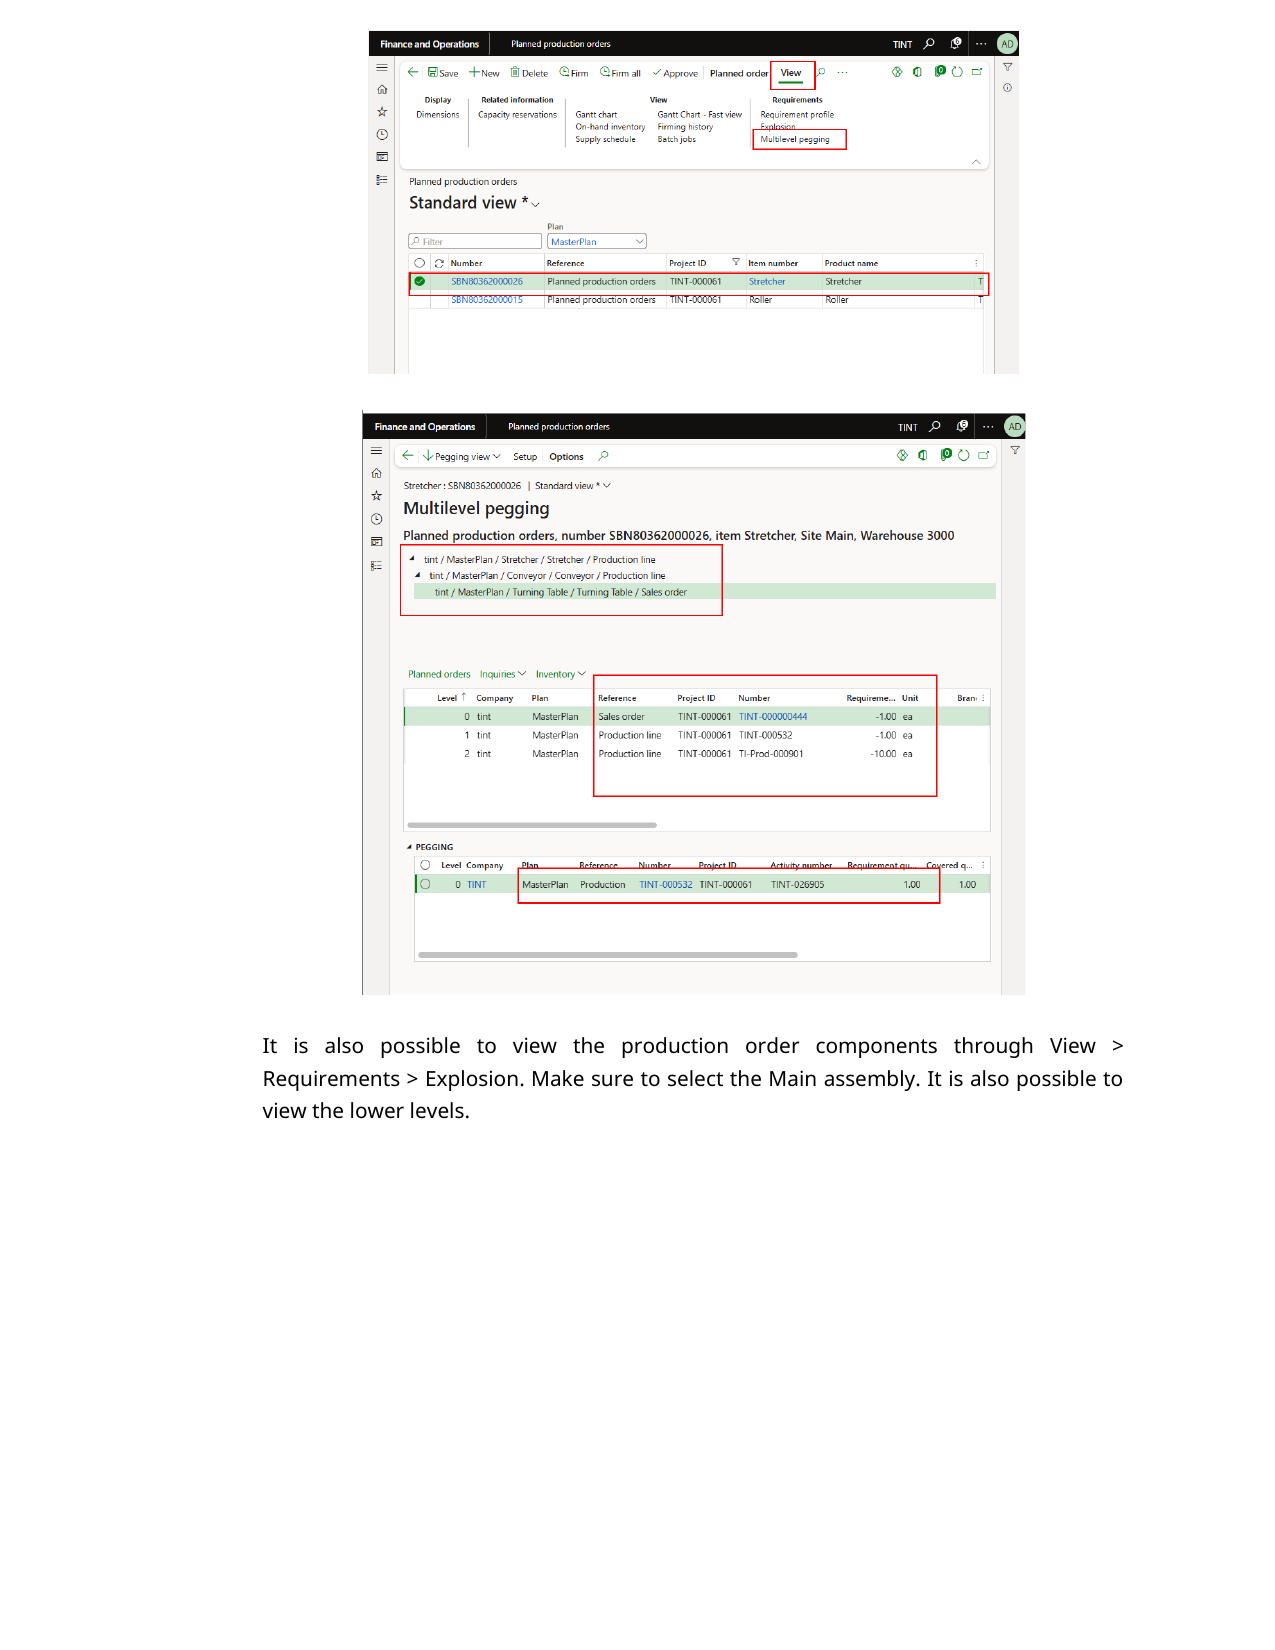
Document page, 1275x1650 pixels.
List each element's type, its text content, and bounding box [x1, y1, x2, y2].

list It is also possible to view the production order components through View > Requirements > Explosion. Make sure to select the Main assembly. It is also possible to view the lower levels. [262, 1031, 1125, 1125]
picture [362, 410, 1026, 995]
picture [368, 28, 1019, 374]
